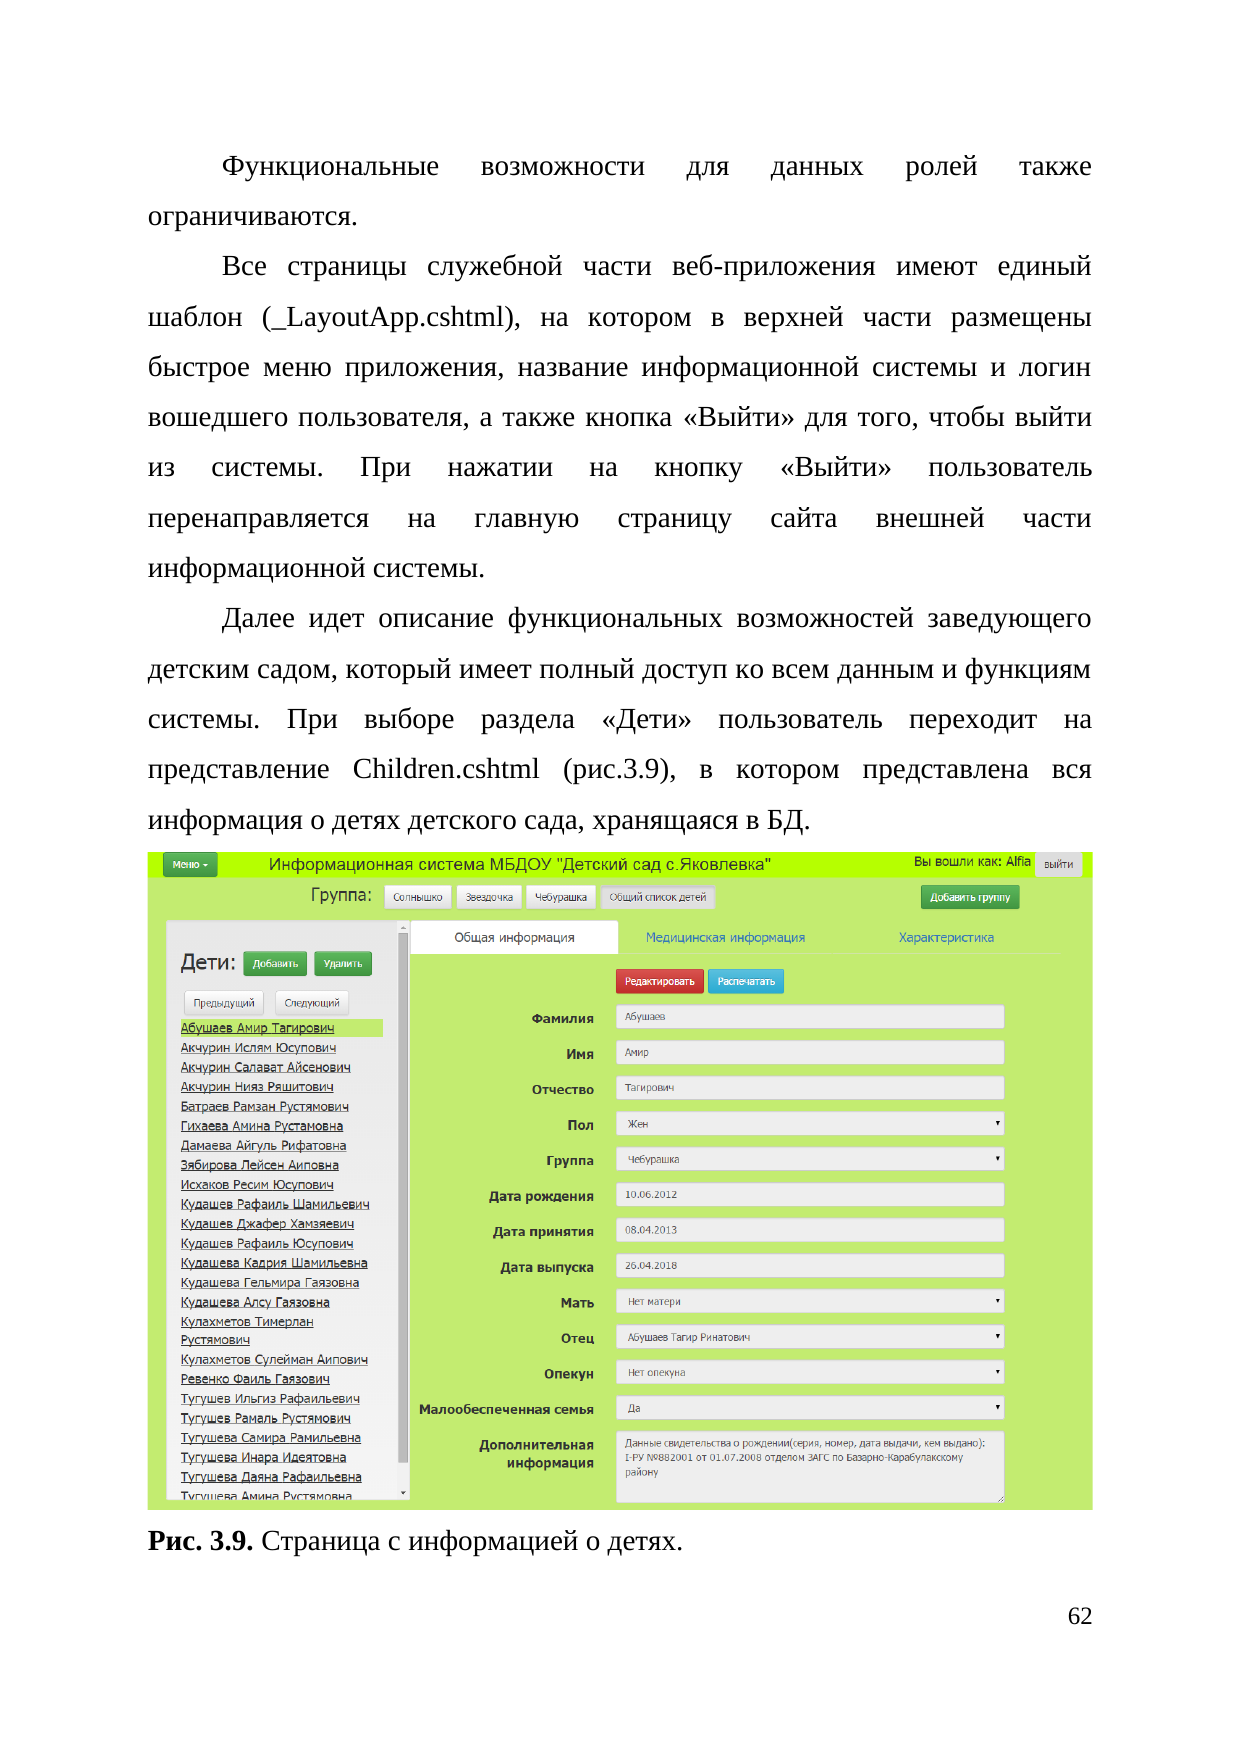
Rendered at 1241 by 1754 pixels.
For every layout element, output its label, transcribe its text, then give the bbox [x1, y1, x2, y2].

text Далее идет описание функциональных возможностей заведующего детским садом, который имеет полный доступ ко всем данным и функциям системы. При выборе раздела «Дети» пользователь переходит на представление Children.cshtml (рис.3.9), в котором представлена вся информация о детях детского сада, хранящаяся в БД. [148, 601, 1092, 835]
text Все страницы служебной части веб-приложения имеют единый шаблон (_LayoutApp.cshtml), на котором в верхней части размещены быстрое меню приложения, название информационной системы и логин вошедшего пользователя, а также кнопка «Выйти» для того, чтобы выйти из системы. При нажатии на кнопку «Выйти» пользователь перенаправляется на главную страницу сайта внешней части информационной системы. [148, 248, 1092, 584]
text Рис. 3.9. Страница с информацией о детях. [148, 1523, 1092, 1557]
picture [147, 852, 1093, 1510]
text Функциональные возможности для данных ролей также ограничиваются. [148, 148, 1092, 232]
